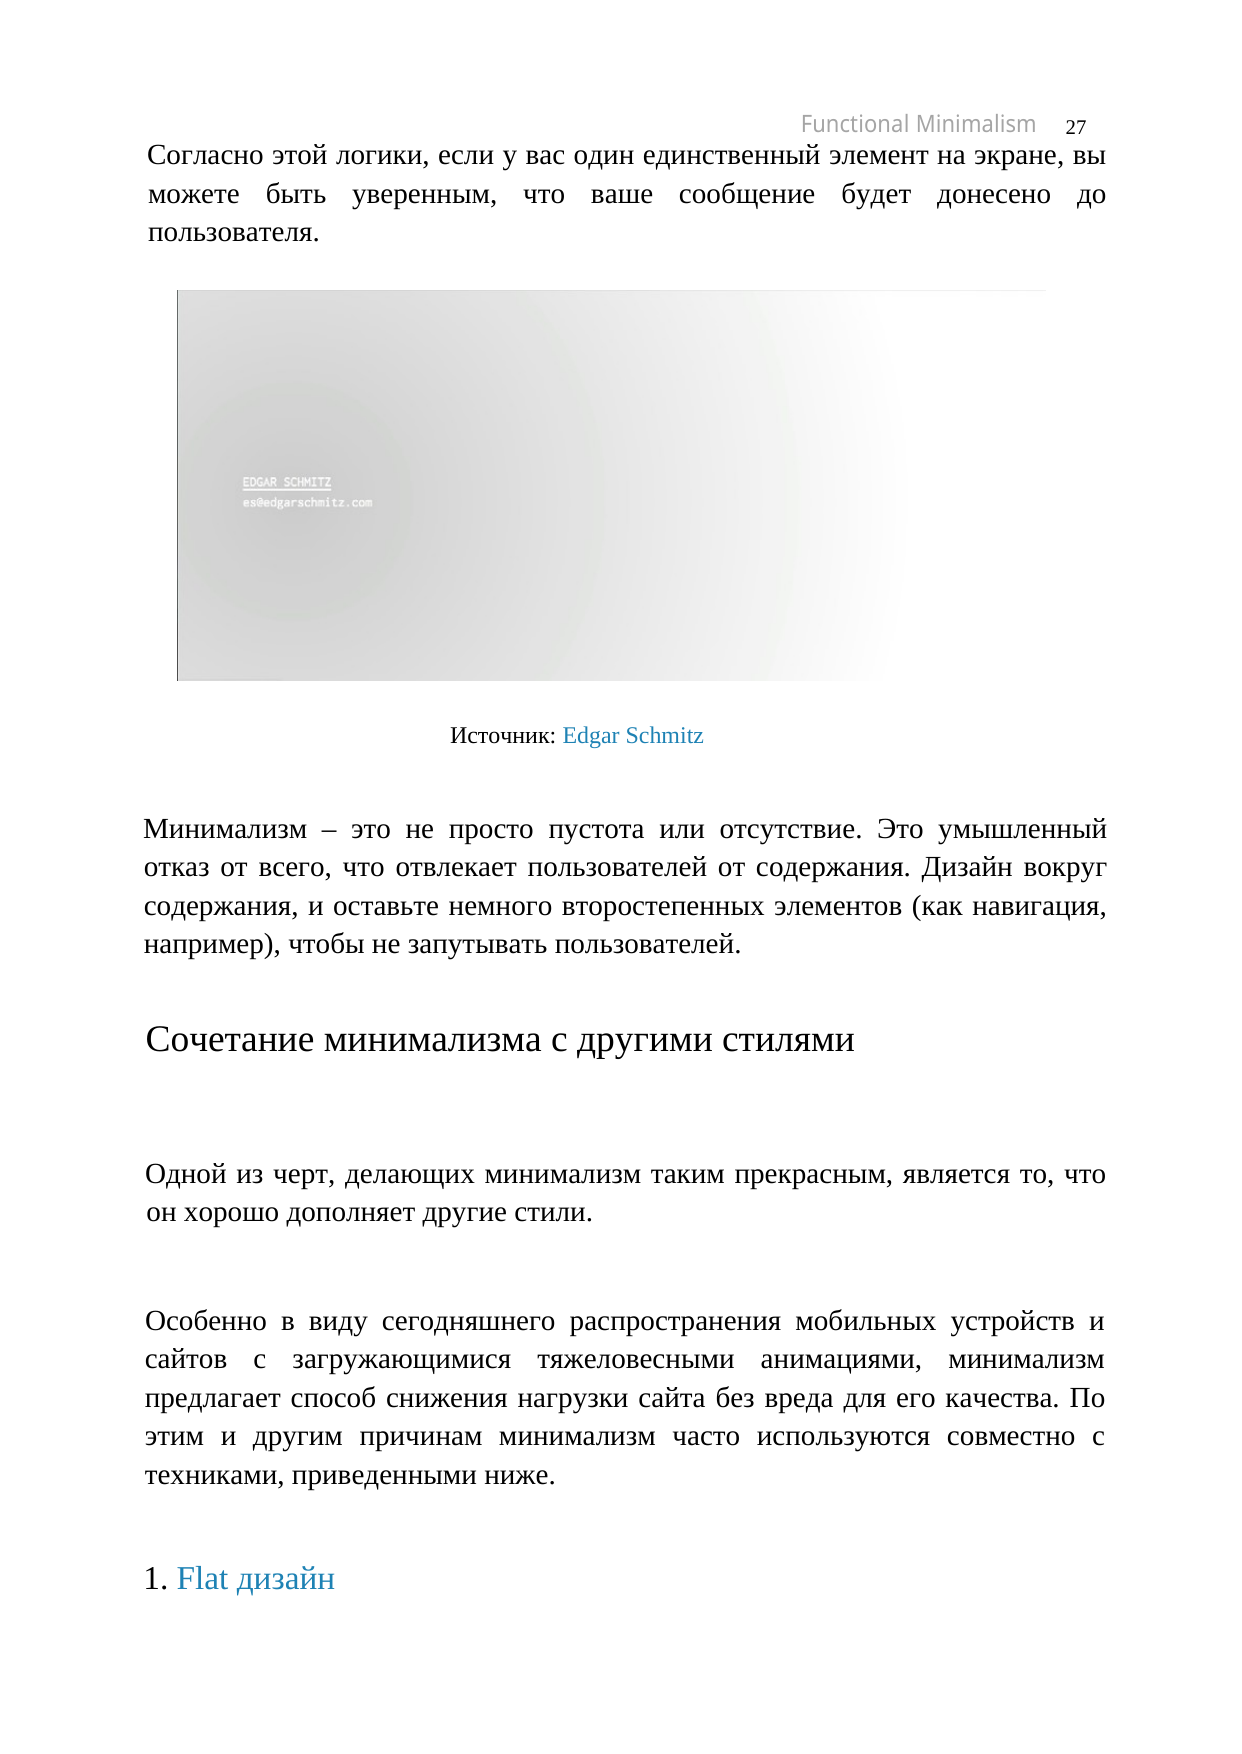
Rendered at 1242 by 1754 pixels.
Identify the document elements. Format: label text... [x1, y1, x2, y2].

picture [177, 290, 1046, 681]
text Особенно в виду сегодняшнего распространения мобильных устройств и сайтов с загружающимися тяжеловесными анимациями, минимализм предлагает способ снижения нагрузки сайта без вреда для его качества. По этим и другим причинам минимализм часто используются совместно с техниками, приведенными ниже. [144, 1303, 1106, 1490]
text 1. Flat дизайн [143, 1557, 357, 1597]
text Минимализм – это не просто пустота или отсутствие. Это умышленный отказ от всего, что отвлекает пользователей от содержания. Дизайн вокруг содержания, и оставьте немного второстепенных элементов (как навигация, например), чтобы не запутывать пользователей. [143, 811, 1108, 960]
text Сочетание минимализма с другими стилями [145, 1017, 992, 1061]
text Одной из черт, делающих минимализм таким прекрасным, является то, что он хорошо дополняет другие стили. [145, 1156, 1107, 1228]
text Источник: Edgar Schmitz [412, 721, 742, 748]
text Согласно этой логики, если у вас один единственный элемент на экране, вы можете быть уверенным, что ваше сообщение будет донесено до пользователя. [147, 137, 1107, 248]
